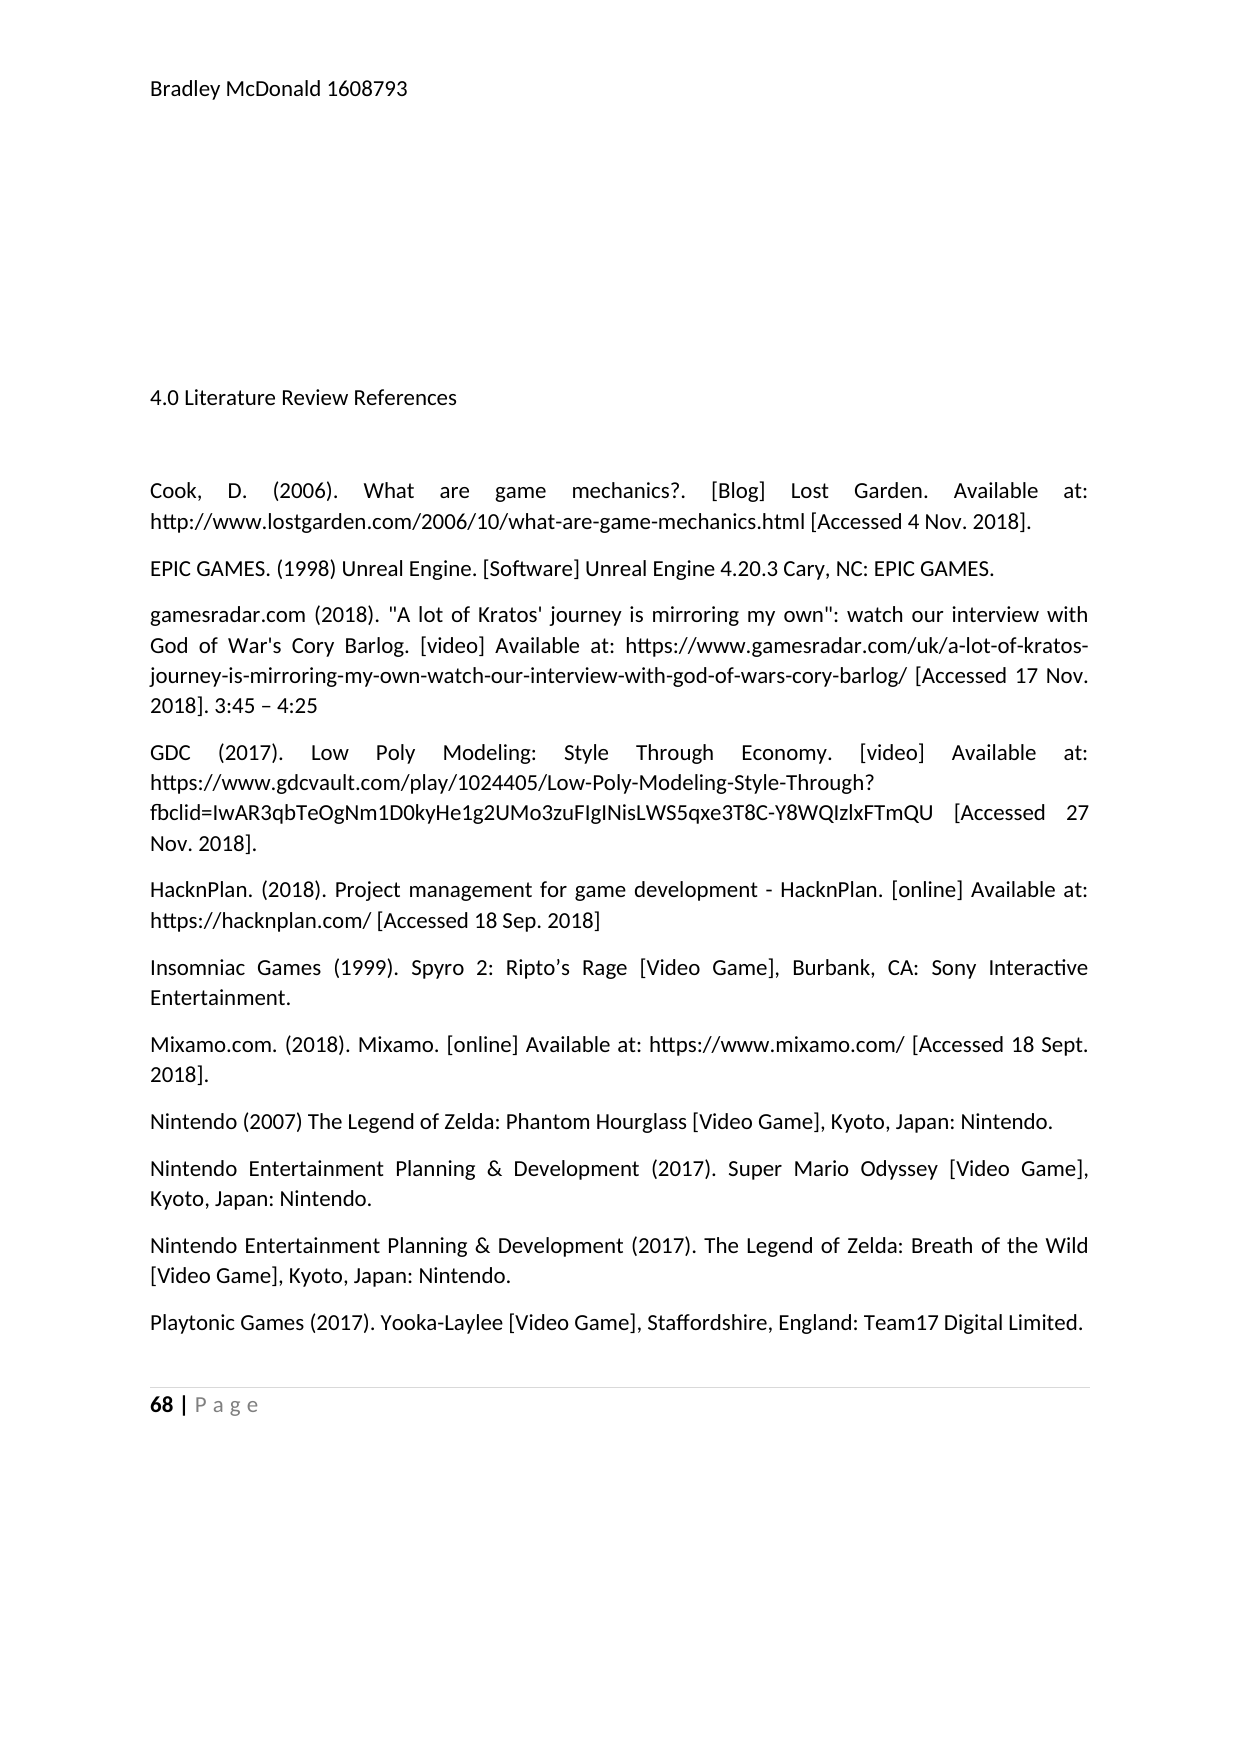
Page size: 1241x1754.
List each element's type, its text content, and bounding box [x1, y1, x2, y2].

text Mixamo.com. (2018). Mixamo. [online] Available at: https://www.mixamo.com/ [Accessed 18 Sept. 2018]. [150, 1030, 1090, 1088]
text gamesradar.com (2018). "A lot of Kratos' journey is mirroring my own": watch our interview with God of War's Cory Barlog. [video] Available at: https://www.gamesradar.com/uk/a-lot-of-kratos-journey-is-mirroring-my-own-watch-our-interview-with-god-of-wars-cory-barlog/ [Accessed 17 Nov. 2018]. 3:45 – 4:25 [150, 601, 1090, 719]
text Playtonic Games (2017). Yooka-Laylee [Video Game], Staffordshire, England: Team17 Digital Limited. [150, 1308, 1090, 1336]
text Insomniac Games (1999). Spyro 2: Ripto’s Rage [Video Game], Burbank, CA: Sony Interactive Entertainment. [150, 953, 1090, 1011]
text Nintendo Entertainment Planning & Development (2017). Super Mario Odyssey [Video Game], Kyoto, Japan: Nintendo. [150, 1154, 1090, 1212]
text Cook, D. (2006). What are game mechanics?. [Blog] Lost Garden. Available at: http://www.lostgarden.com/2006/10/what-are-game-mechanics.html [Accessed 4 Nov. 2018]. [150, 477, 1090, 535]
text HacknPlan. (2018). Project management for game development - HacknPlan. [online] Available at: https://hacknplan.com/ [Accessed 18 Sep. 2018] [150, 876, 1090, 934]
text Nintendo (2007) The Legend of Zelda: Phantom Hourglass [Video Game], Kyoto, Japan: Nintendo. [150, 1107, 1090, 1135]
text Nintendo Entertainment Planning & Development (2017). The Legend of Zelda: Breath of the Wild [Video Game], Kyoto, Japan: Nintendo. [150, 1231, 1090, 1289]
text EPIC GAMES. (1998) Unreal Engine. [Software] Unreal Engine 4.20.3 Cary, NC: EPIC GAMES. [150, 554, 1090, 582]
text 4.0 Literature Review References [150, 383, 1090, 411]
text GDC (2017). Low Poly Modeling: Style Through Economy. [video] Available at: https://www.gdcvault.com/play/1024405/Low-Poly-Modeling-Style-Through?fbclid=IwAR3qbTeOgNm1D0kyHe1g2UMo3zuFIgINisLWS5qxe3T8C-Y8WQIzlxFTmQU [Accessed 27 Nov. 2018]. [150, 738, 1090, 857]
